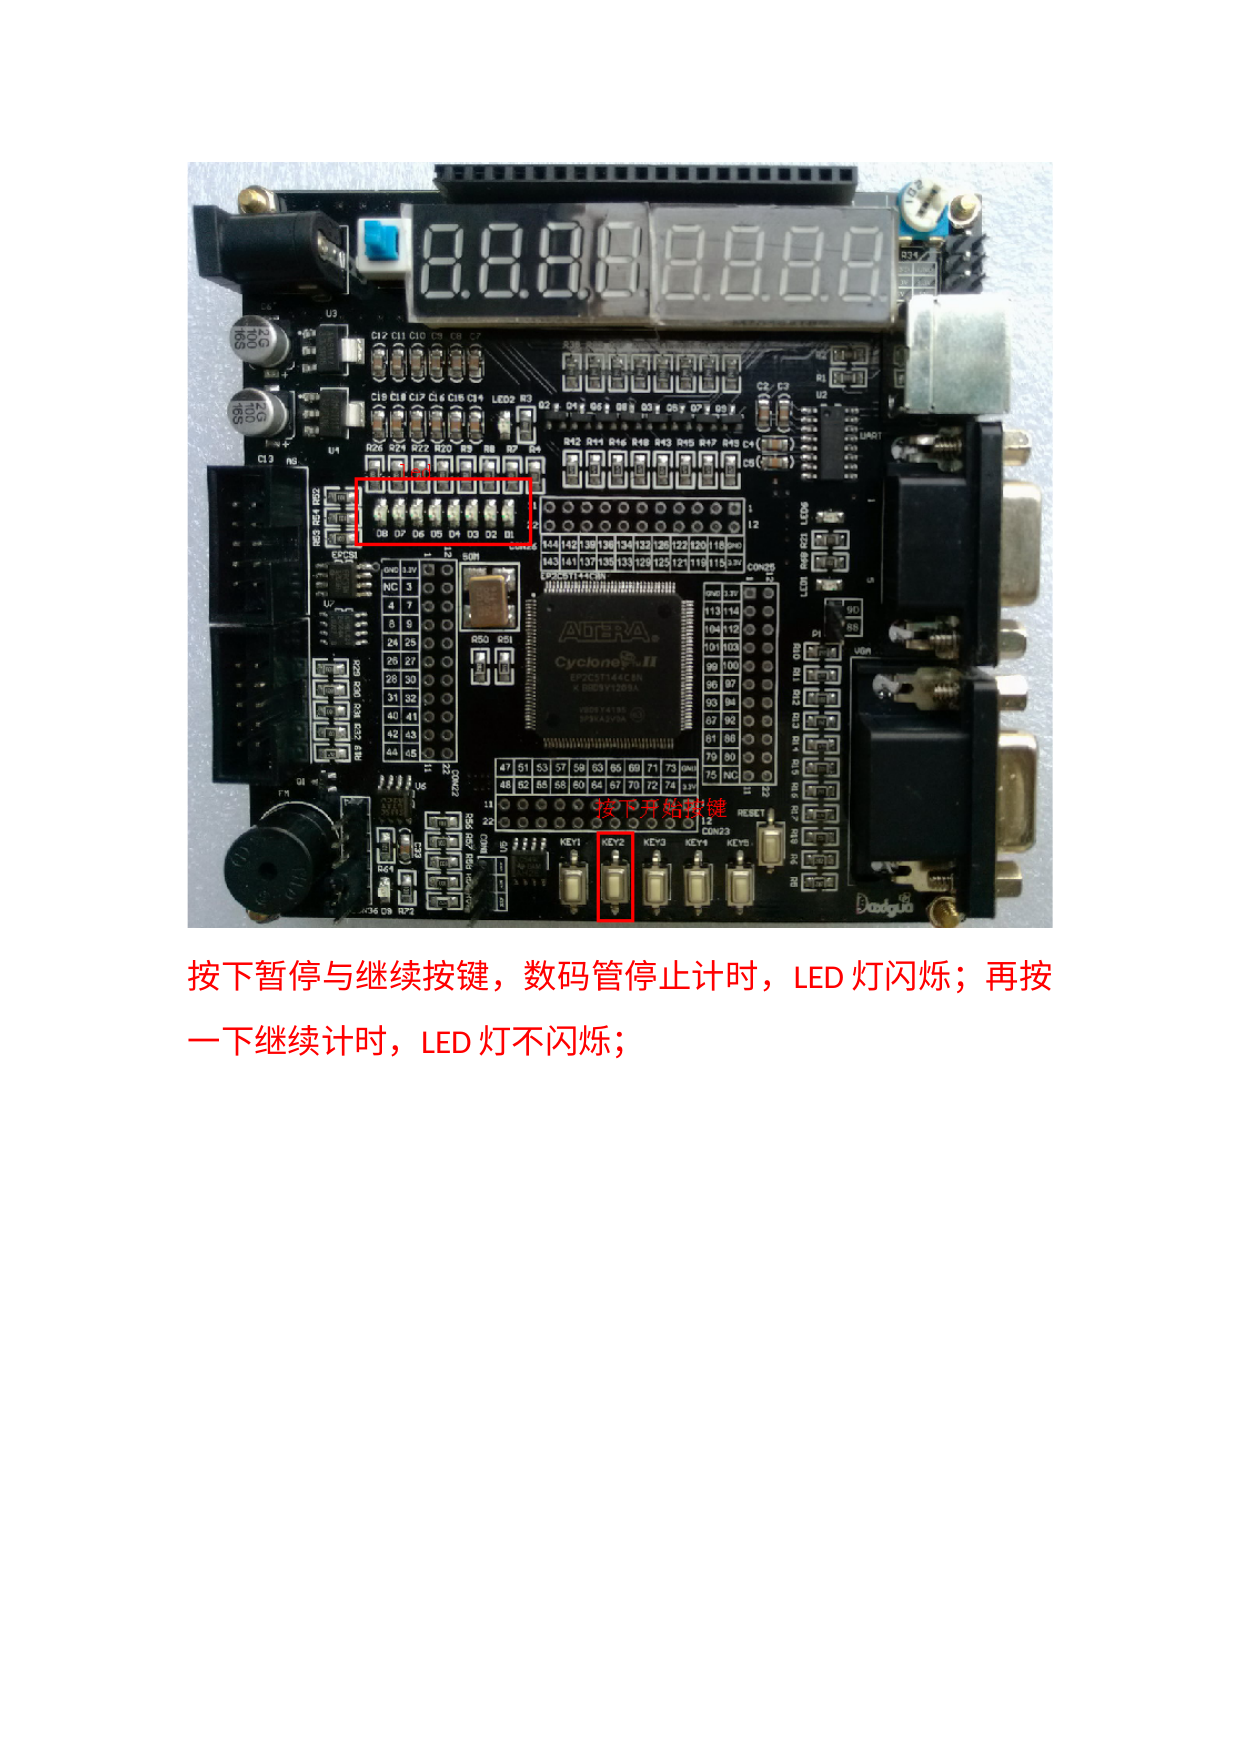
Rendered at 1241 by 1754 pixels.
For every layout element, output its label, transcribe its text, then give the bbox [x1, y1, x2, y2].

picture [187, 162, 1053, 928]
text 按下暂停与继续按键，数码管停止计时，LED灯闪烁；再按一下继续计时，LED灯不闪烁； [187, 942, 1053, 1072]
